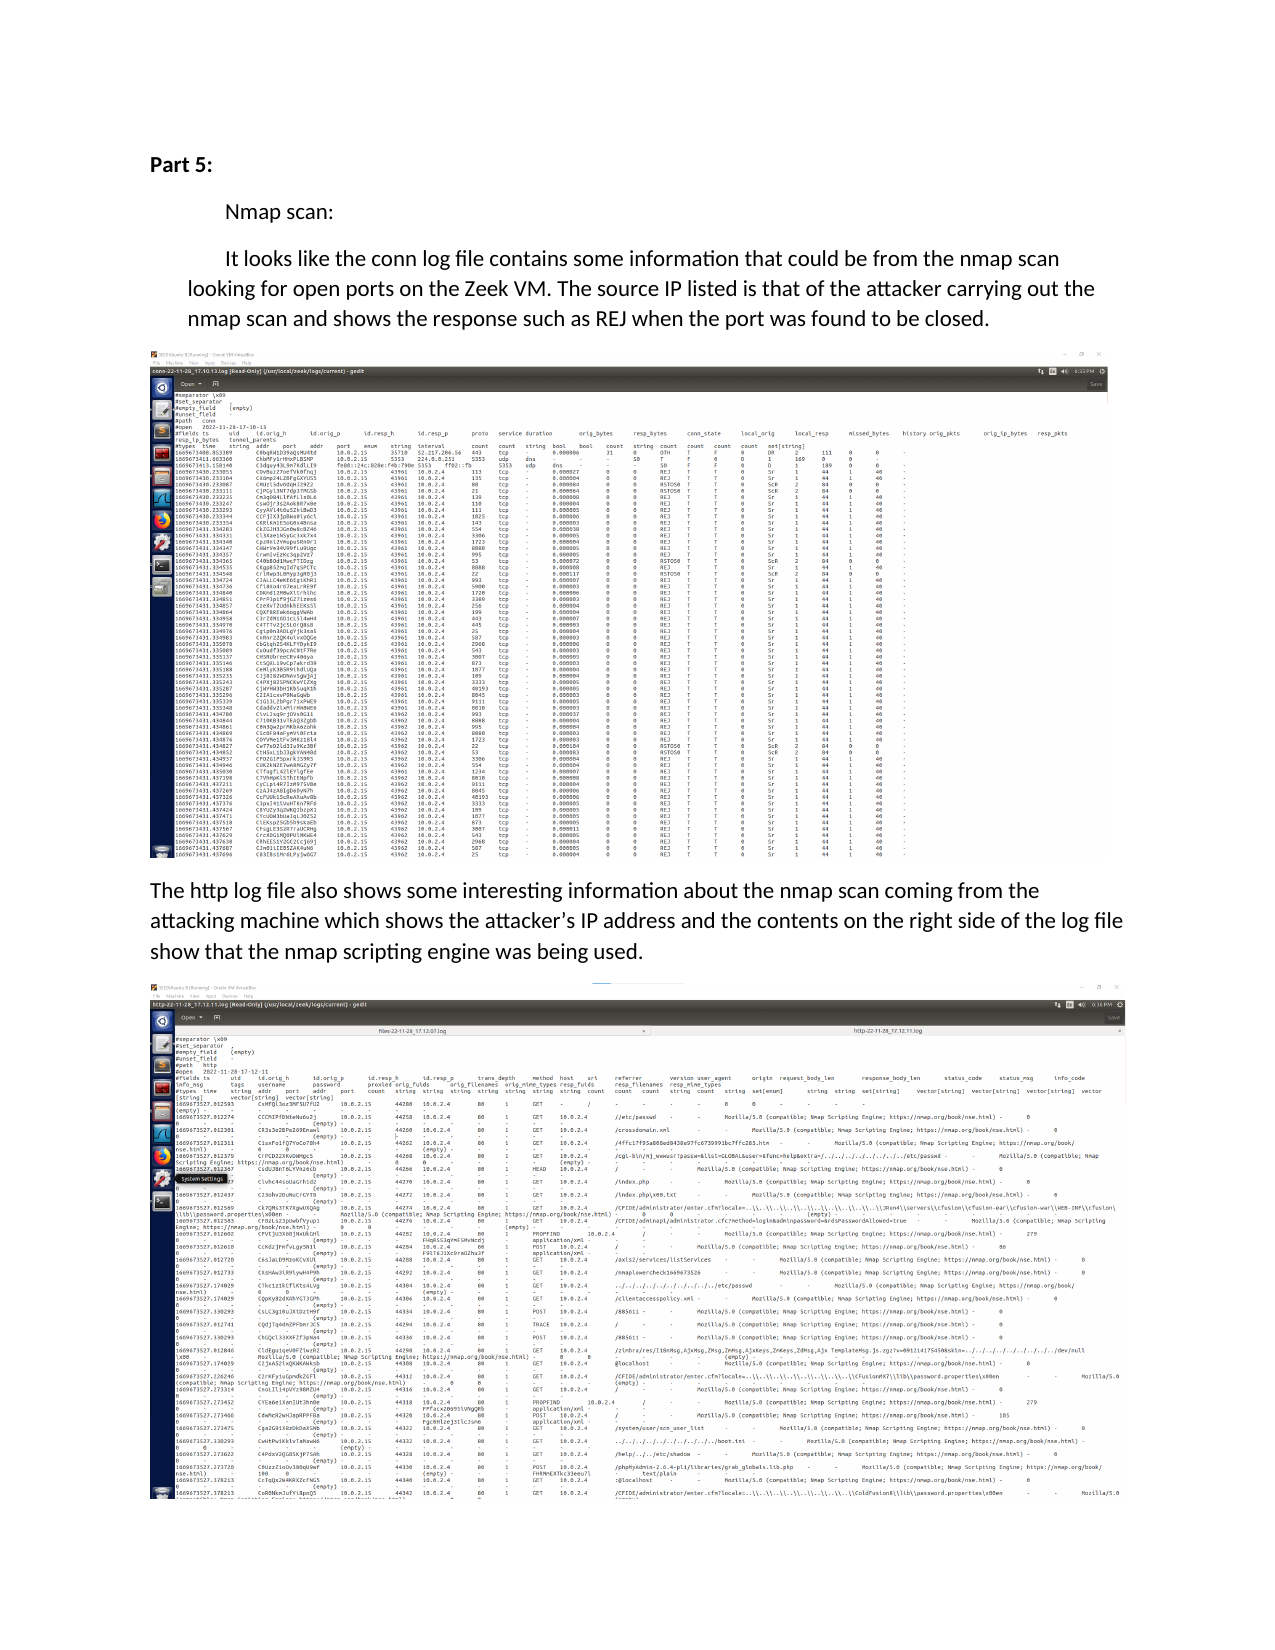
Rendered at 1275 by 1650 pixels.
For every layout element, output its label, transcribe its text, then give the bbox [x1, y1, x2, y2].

text Nmap scan: [187, 197, 1125, 225]
text Part 5: [150, 150, 1125, 178]
text It looks like the conn log file contains some information that could be from the nmap scan looking for open ports on the Zeek VM. The source IP listed is that of the attacker carrying out the nmap scan and shows the response such as REJ when the port was found to be closed. [187, 244, 1125, 332]
text The http log file also shows some interesting information about the nmap scan coming from the attacking machine which shows the attacker’s IP address and the contents on the right side of the log file show that the nmap scripting engine was being used. [150, 876, 1125, 965]
picture [150, 351, 1108, 858]
picture [150, 983, 1125, 1499]
